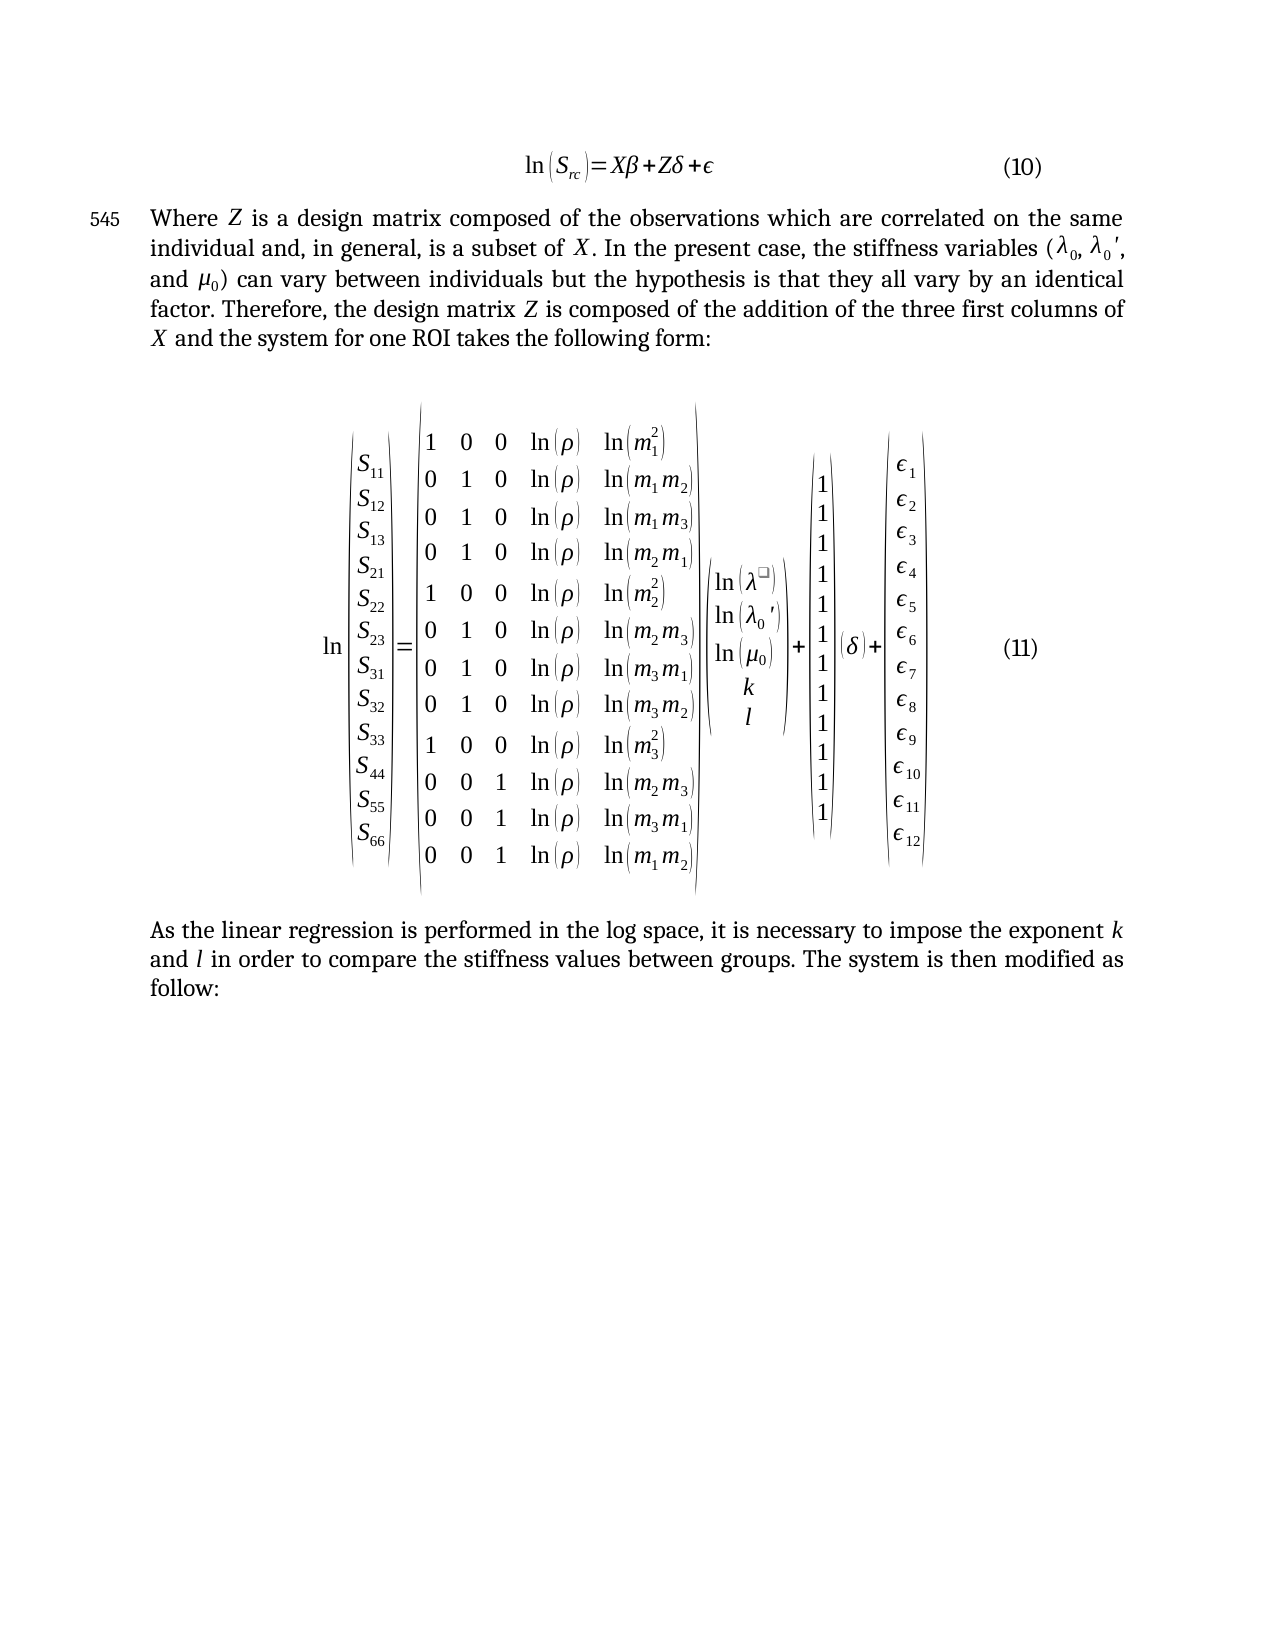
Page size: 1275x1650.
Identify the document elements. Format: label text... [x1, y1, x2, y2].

text Where is a design matrix composed of the observations which are correlated on the same individual and, in general, is a subset of . In the present case, the stiffness variables (, , and ) can vary between individuals but the hypothesis is that they all vary by an identical factor. Therefore, the design matrix is composed of the addition of the three first columns of and the system for one ROI takes the following form: [150, 203, 1125, 381]
text (11) [150, 400, 1125, 897]
text (10) [150, 150, 1125, 185]
text As the linear regression is performed in the log space, it is necessary to impose the exponent and in order to compare the stiffness values between groups. The system is then modified as follow: [150, 916, 1125, 1002]
